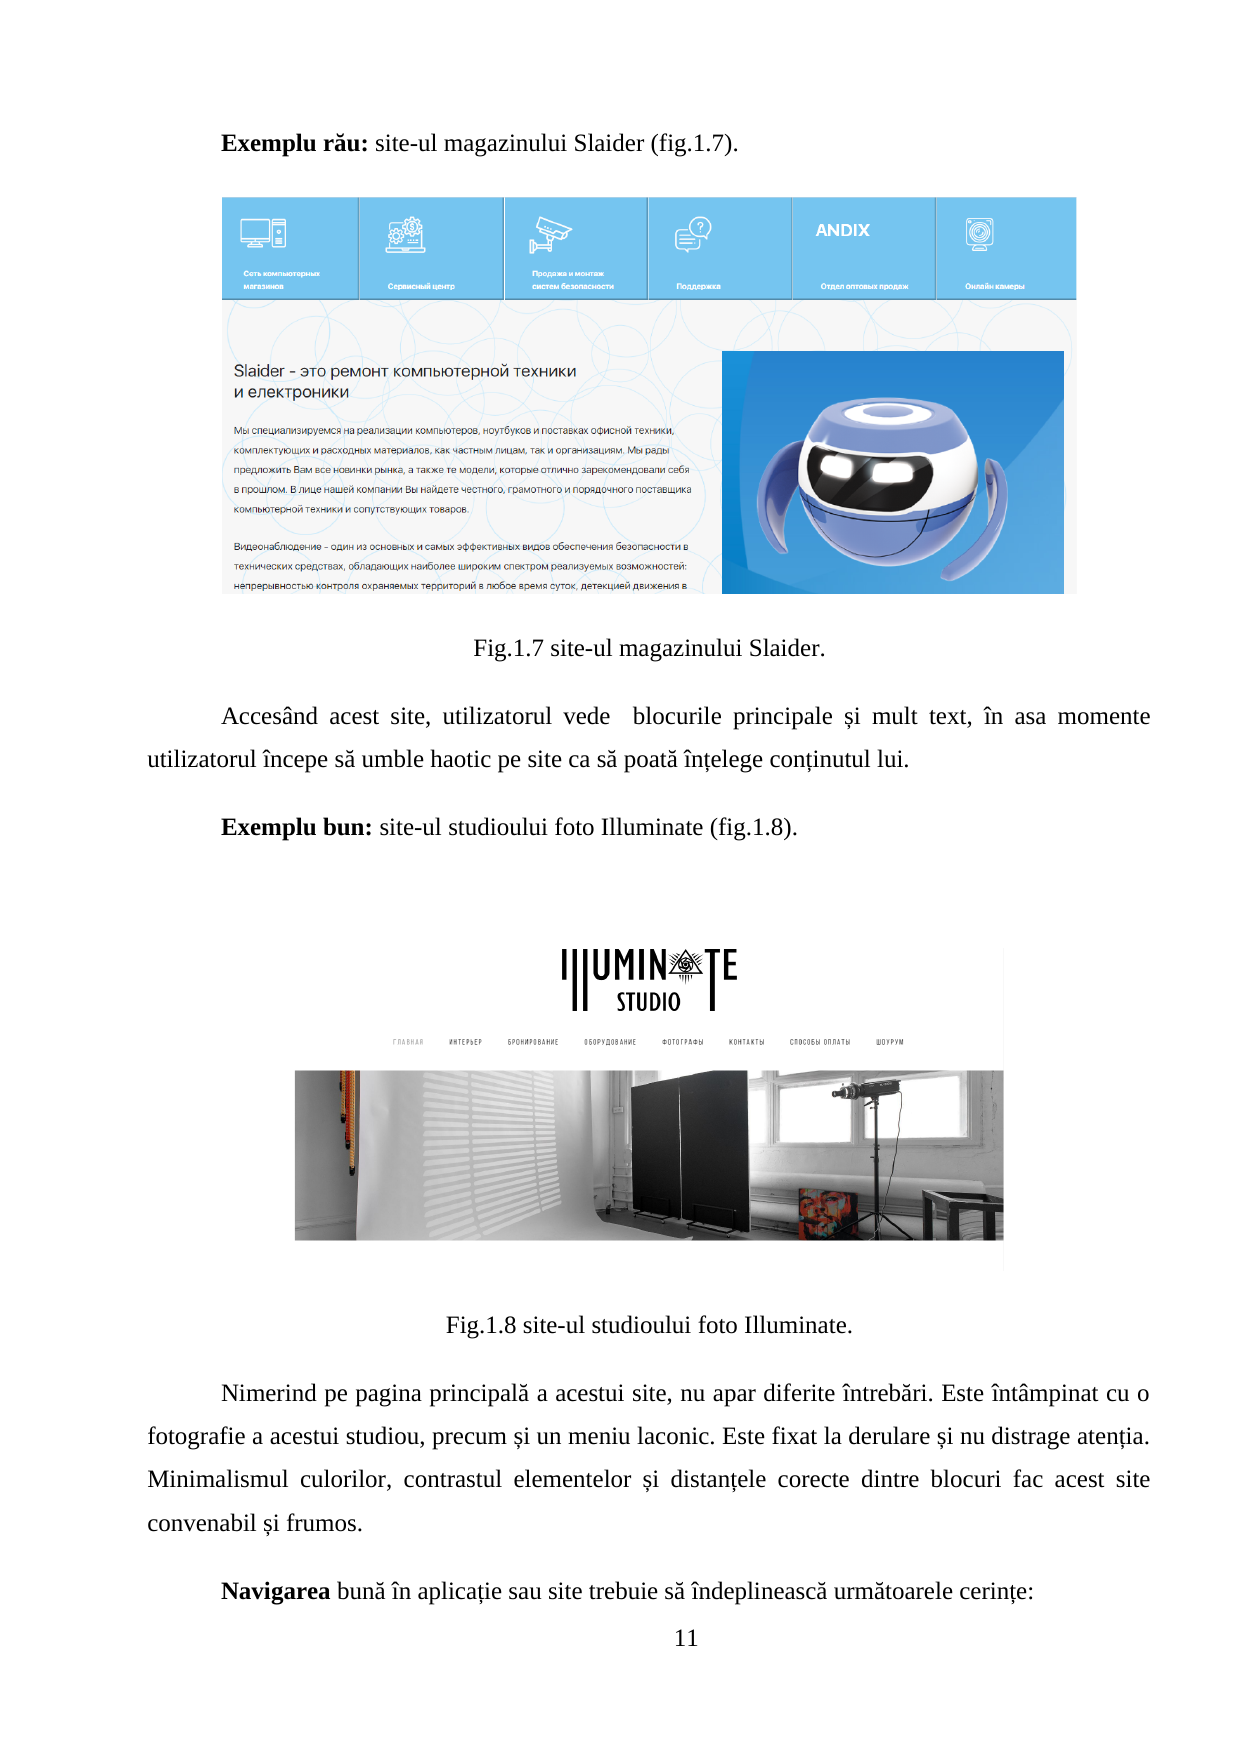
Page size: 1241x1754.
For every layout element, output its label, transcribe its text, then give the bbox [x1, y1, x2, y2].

picture [222, 196, 1077, 594]
text Navigarea bună în aplicație sau site trebuie să îndeplinească următoarele cerințe: [147, 1576, 1152, 1604]
text Nimerind pe pagina principală a acestui site, nu apar diferite întrebări. Este întâmpinat cu o fotografie a acestui studiou, precum și un meniu laconic. Este fixat la derulare și nu distrage atenția. Minimalismul culorilor, contrastul elementelor și distanțele corecte dintre blocuri fac acest site convenabil și frumos. [147, 1378, 1152, 1536]
text Accesând acest site, utilizatorul vede blocurile principale și mult text, în asa momente utilizatorul începe să umble haotic pe site ca să poată înțelege conținutul lui. [147, 701, 1152, 773]
text Exemplu rău: site-ul magazinului Slaider (fig.1.7). [147, 128, 1152, 157]
text Fig.1.7 site-ul magazinului Slaider. [147, 633, 1152, 662]
text Exemplu bun: site-ul studioului foto Illuminate (fig.1.8). [147, 812, 1152, 841]
picture [294, 948, 1004, 1271]
text Fig.1.8 site-ul studioului foto Illuminate. [147, 1310, 1152, 1339]
